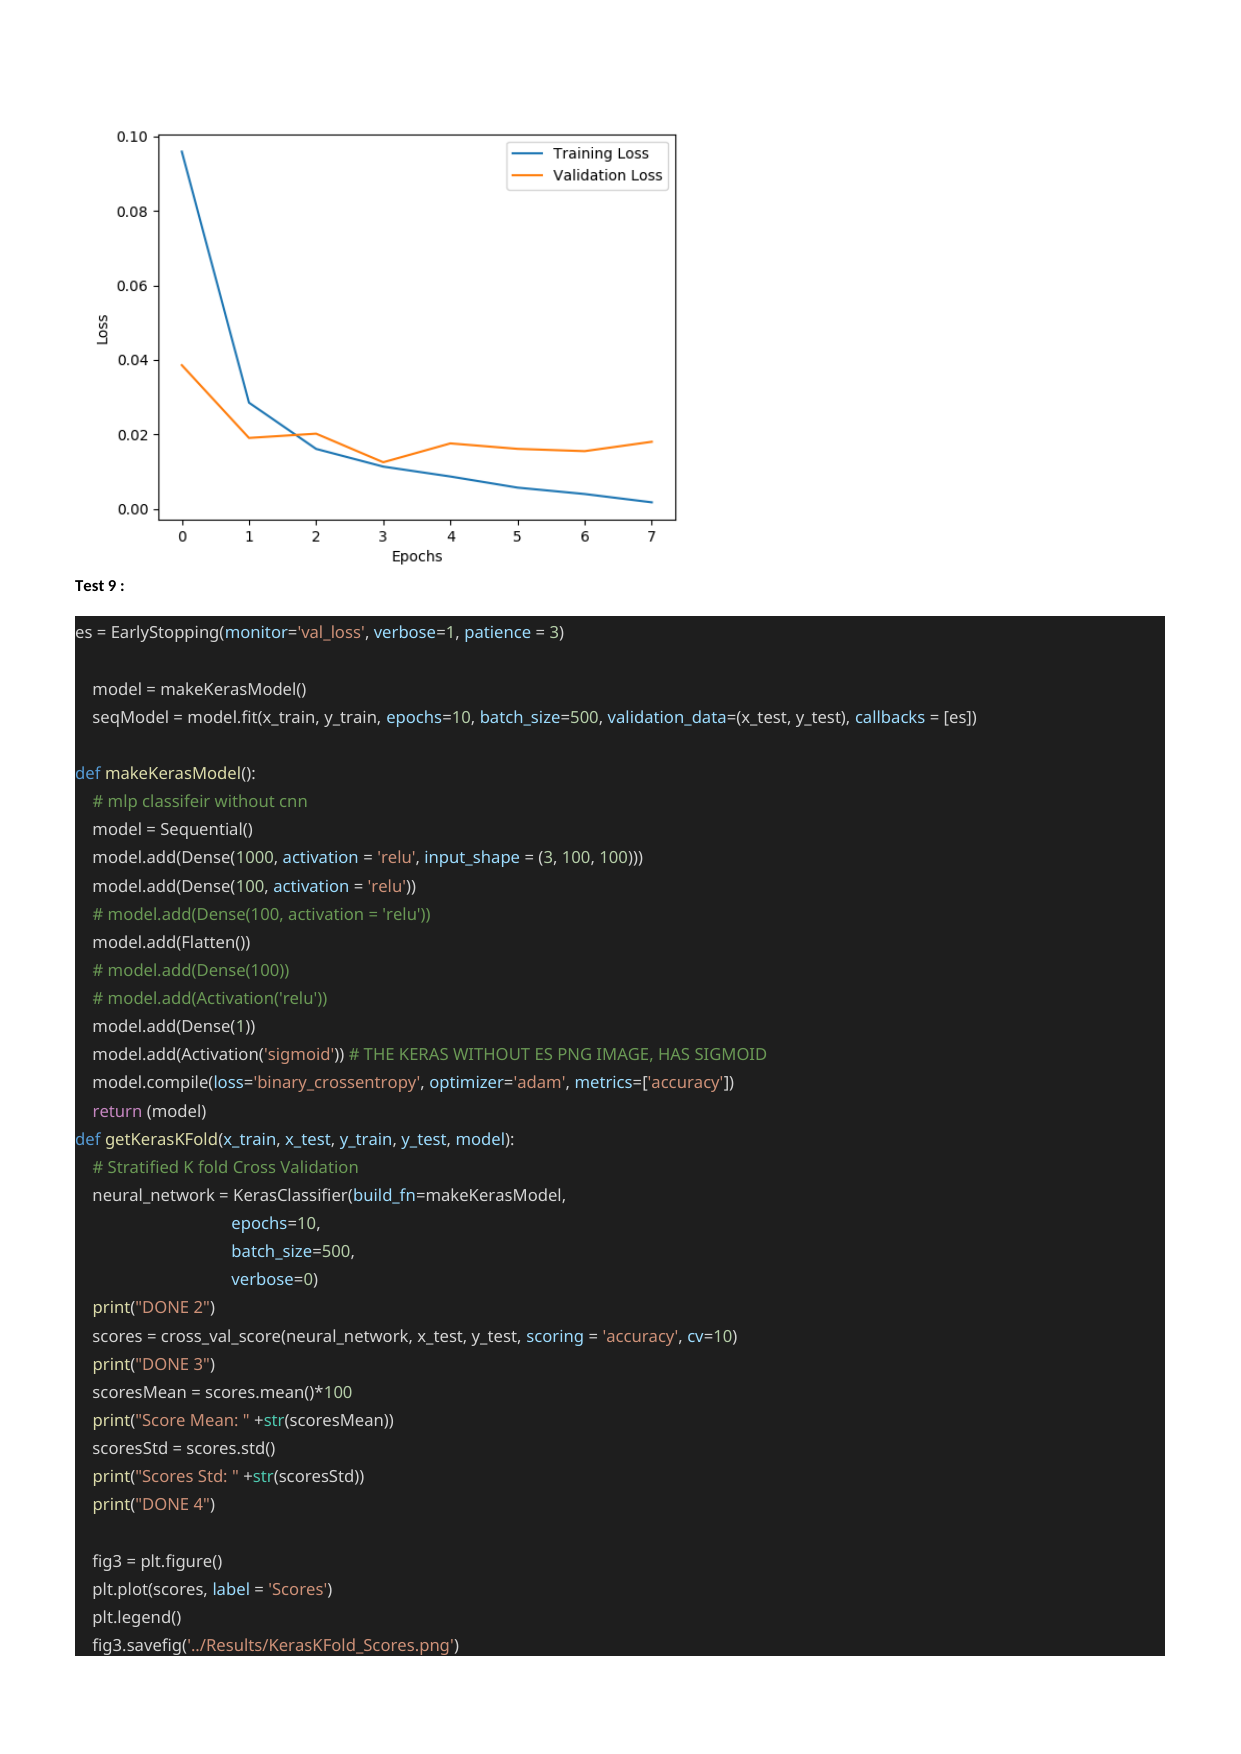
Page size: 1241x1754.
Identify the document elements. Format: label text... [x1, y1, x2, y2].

text return (model) [75, 1094, 1165, 1122]
text def getKerasKFold(x_train, x_test, y_train, y_test, model): [75, 1122, 1165, 1150]
text epochs=10, [75, 1206, 1165, 1234]
text model.add(Flatten()) [75, 925, 1165, 953]
text # model.add(Activation('relu')) [75, 981, 1165, 1009]
text plt.legend() [75, 1600, 1165, 1628]
text print("DONE 3") [75, 1347, 1165, 1375]
text # model.add(Dense(100)) [75, 953, 1165, 981]
text model = Sequential() [75, 812, 1165, 841]
text model.add(Dense(100, activation = 'relu')) [75, 869, 1165, 897]
text model = makeKerasModel() [75, 672, 1165, 700]
text verbose=0) [75, 1262, 1165, 1291]
picture [75, 75, 742, 575]
text def makeKerasModel(): [75, 756, 1165, 784]
text # model.add(Dense(100, activation = 'relu')) [75, 897, 1165, 925]
text model.add(Activation('sigmoid')) # THE KERAS WITHOUT ES PNG IMAGE, HAS SIGMOID [75, 1037, 1165, 1066]
text print("DONE 2") [75, 1291, 1165, 1319]
text Test 9 : [75, 575, 1165, 595]
text print("Score Mean: " +str(scoresMean)) [75, 1403, 1165, 1431]
text plt.plot(scores, label = 'Scores') [75, 1572, 1165, 1600]
text # Stratified K fold Cross Validation [75, 1150, 1165, 1178]
text batch_size=500, [75, 1234, 1165, 1262]
text fig3 = plt.figure() [75, 1544, 1165, 1572]
text seqModel = model.fit(x_train, y_train, epochs=10, batch_size=500, validation_data=(x_test, y_test), callbacks = [es]) [75, 700, 1165, 728]
text print("Scores Std: " +str(scoresStd)) [75, 1459, 1165, 1487]
text scoresMean = scores.mean()*100 [75, 1375, 1165, 1403]
text scores = cross_val_score(neural_network, x_test, y_test, scoring = 'accuracy', cv=10) [75, 1319, 1165, 1347]
text model.compile(loss='binary_crossentropy', optimizer='adam', metrics=['accuracy']) [75, 1066, 1165, 1094]
text fig3.savefig('../Results/KerasKFold_Scores.png') [75, 1628, 1165, 1656]
text # mlp classifeir without cnn [75, 784, 1165, 812]
text es = EarlyStopping(monitor='val_loss', verbose=1, patience = 3) [75, 616, 1165, 644]
text neural_network = KerasClassifier(build_fn=makeKerasModel, [75, 1178, 1165, 1206]
text model.add(Dense(1)) [75, 1009, 1165, 1037]
text model.add(Dense(1000, activation = 'relu', input_shape = (3, 100, 100))) [75, 841, 1165, 869]
text scoresStd = scores.std() [75, 1431, 1165, 1459]
text print("DONE 4") [75, 1487, 1165, 1516]
